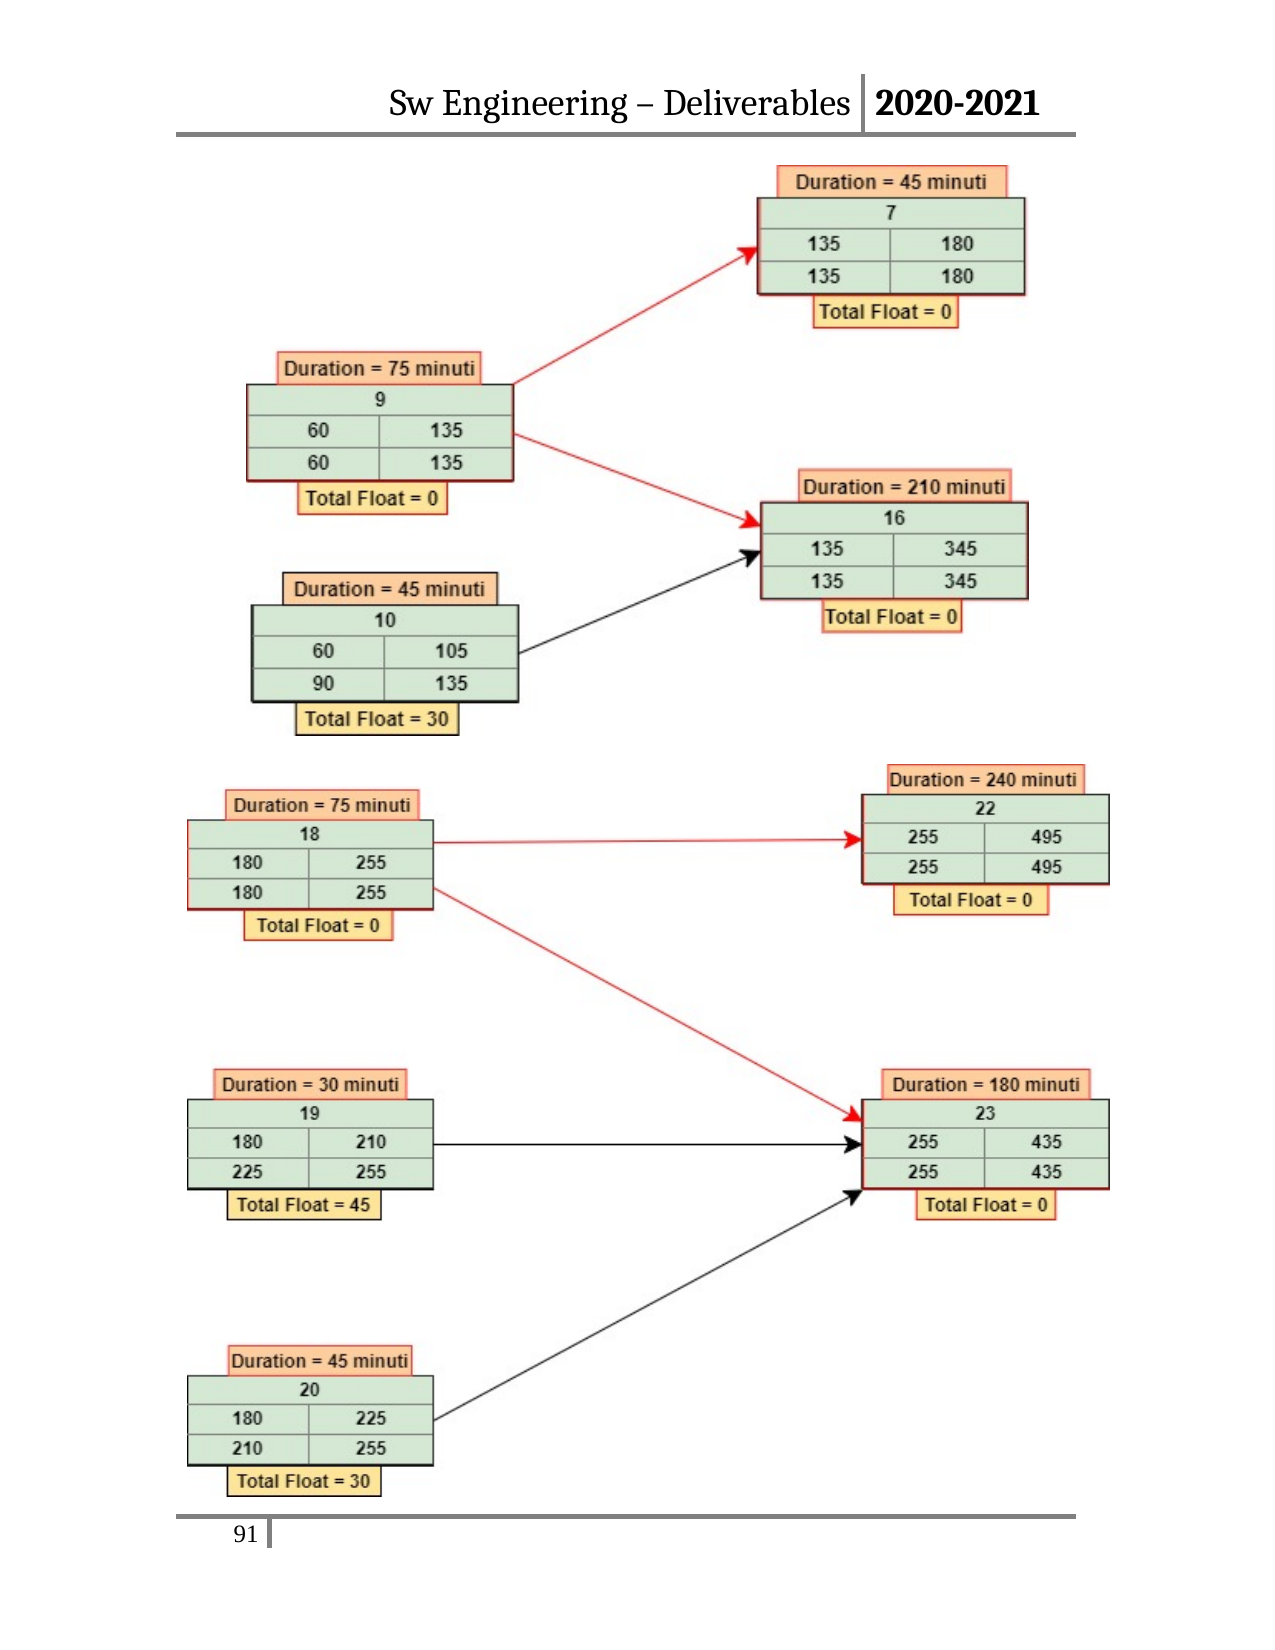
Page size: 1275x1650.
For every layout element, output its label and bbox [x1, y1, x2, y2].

picture [246, 165, 1029, 736]
picture [187, 764, 1110, 1497]
